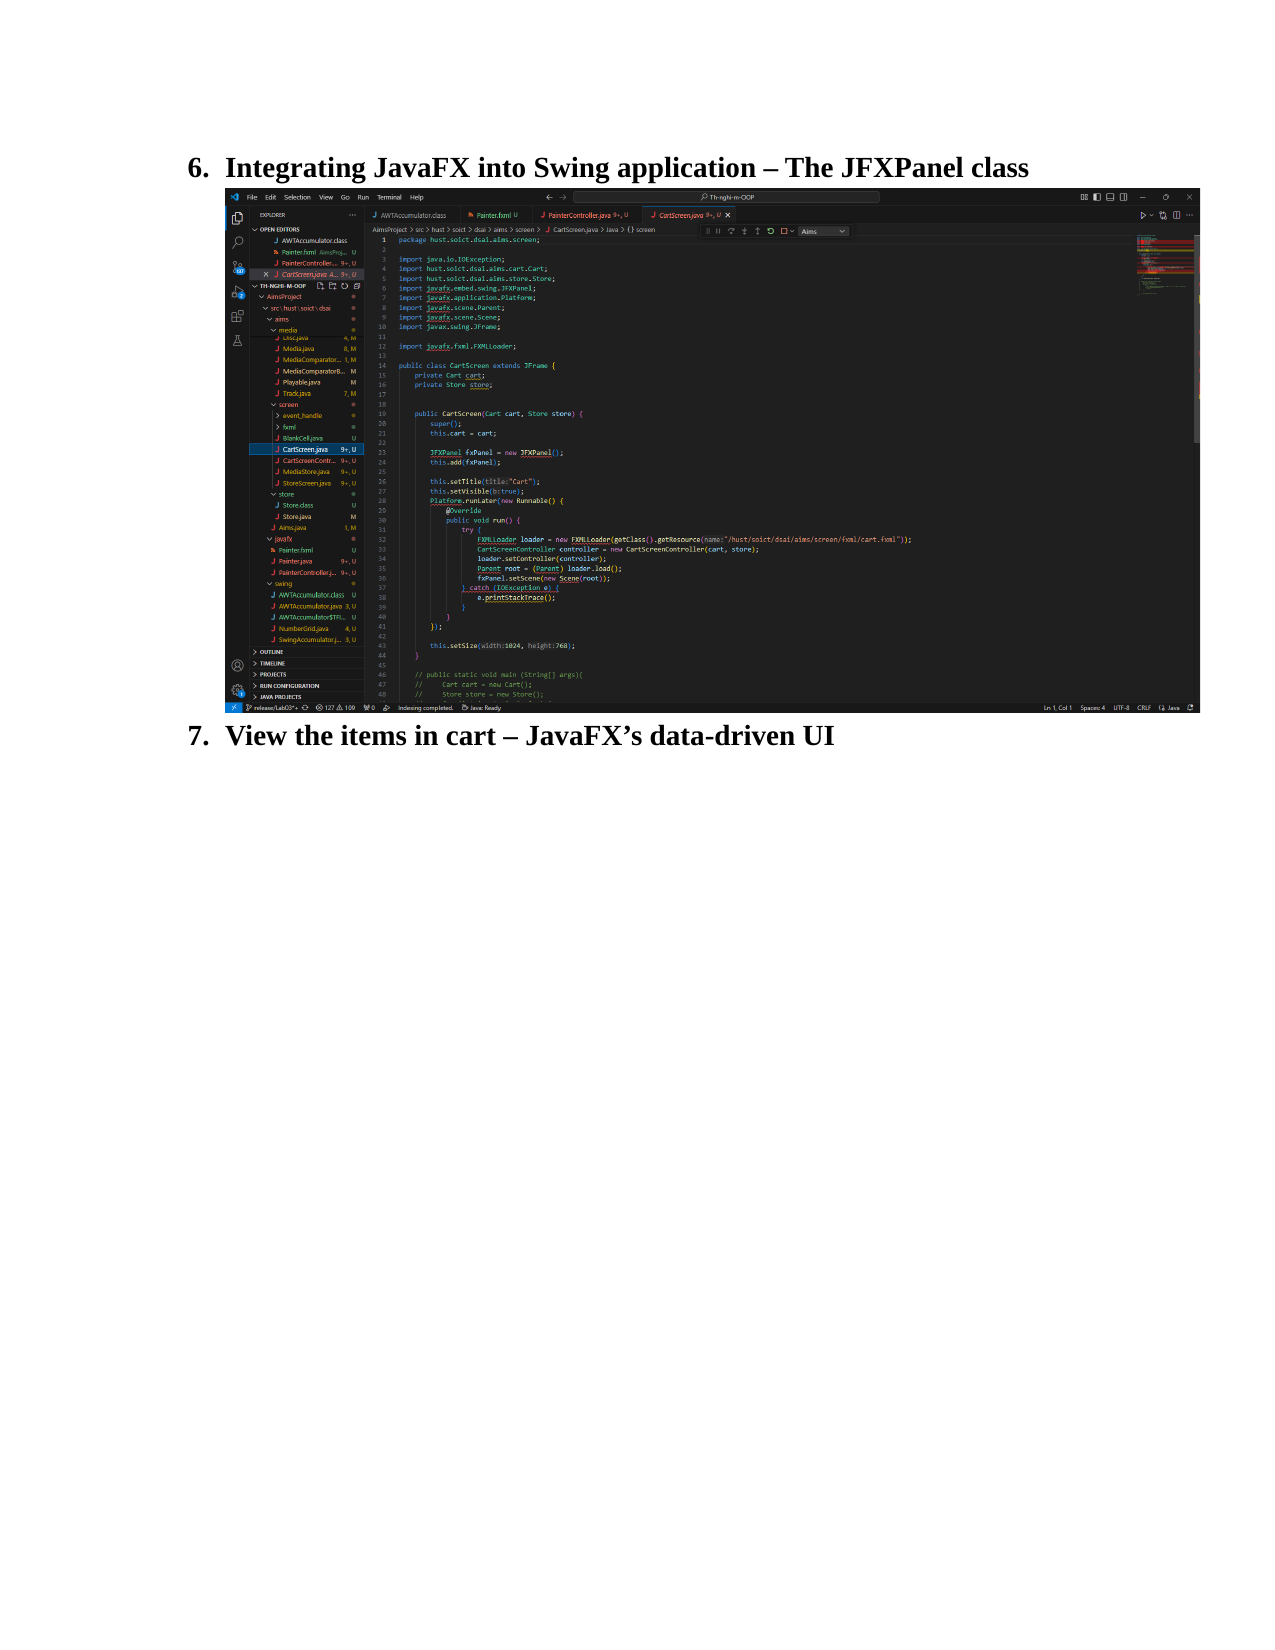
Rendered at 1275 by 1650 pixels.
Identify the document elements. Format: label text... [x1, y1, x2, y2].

picture [225, 188, 1200, 713]
list View the items in cart – JavaFX’s data-driven UI [187, 718, 1125, 751]
